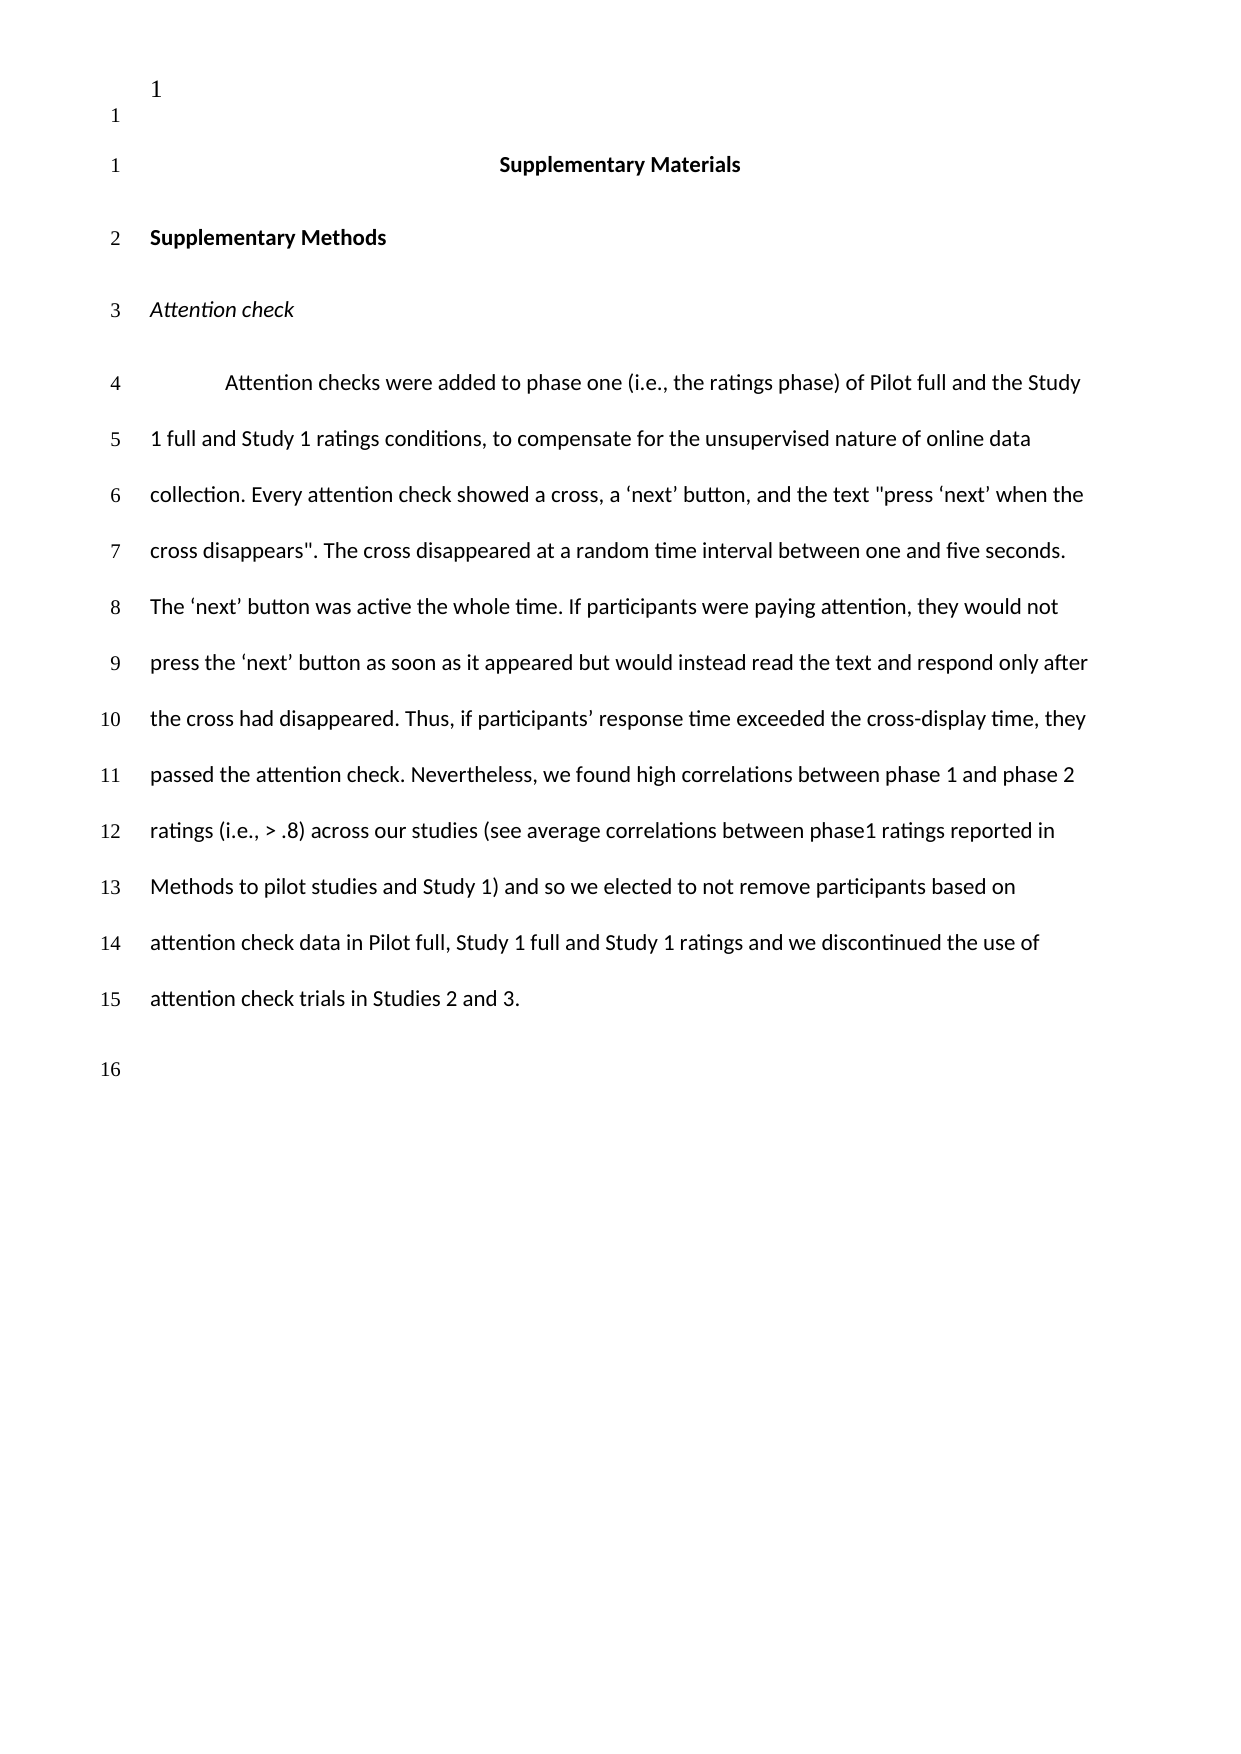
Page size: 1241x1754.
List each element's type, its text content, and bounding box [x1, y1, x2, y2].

text Supplementary Methods [150, 223, 1090, 251]
text Attention check [150, 295, 1090, 323]
text Supplementary Materials [150, 150, 1090, 178]
text Attention checks were added to phase one (i.e., the ratings phase) of Pilot full and the Study 1 full and Study 1 ratings conditions, to compensate for the unsupervised nature of online data collection. Every attention check showed a cross, a ‘next’ button, and the text "press ‘next’ when the cross disappears". The cross disappeared at a random time interval between one and five seconds. The ‘next’ button was active the whole time. If participants were paying attention, they would not press the ‘next’ button as soon as it appeared but would instead read the text and respond only after the cross had disappeared. Thus, if participants’ response time exceeded the cross-display time, they passed the attention check. Nevertheless, we found high correlations between phase 1 and phase 2 ratings (i.e., > .8) across our studies (see average correlations between phase1 ratings reported in Methods to pilot studies and Study 1) and so we elected to not remove participants based on attention check data in Pilot full, Study 1 full and Study 1 ratings and we discontinued the use of attention check trials in Studies 2 and 3. [150, 368, 1090, 1013]
